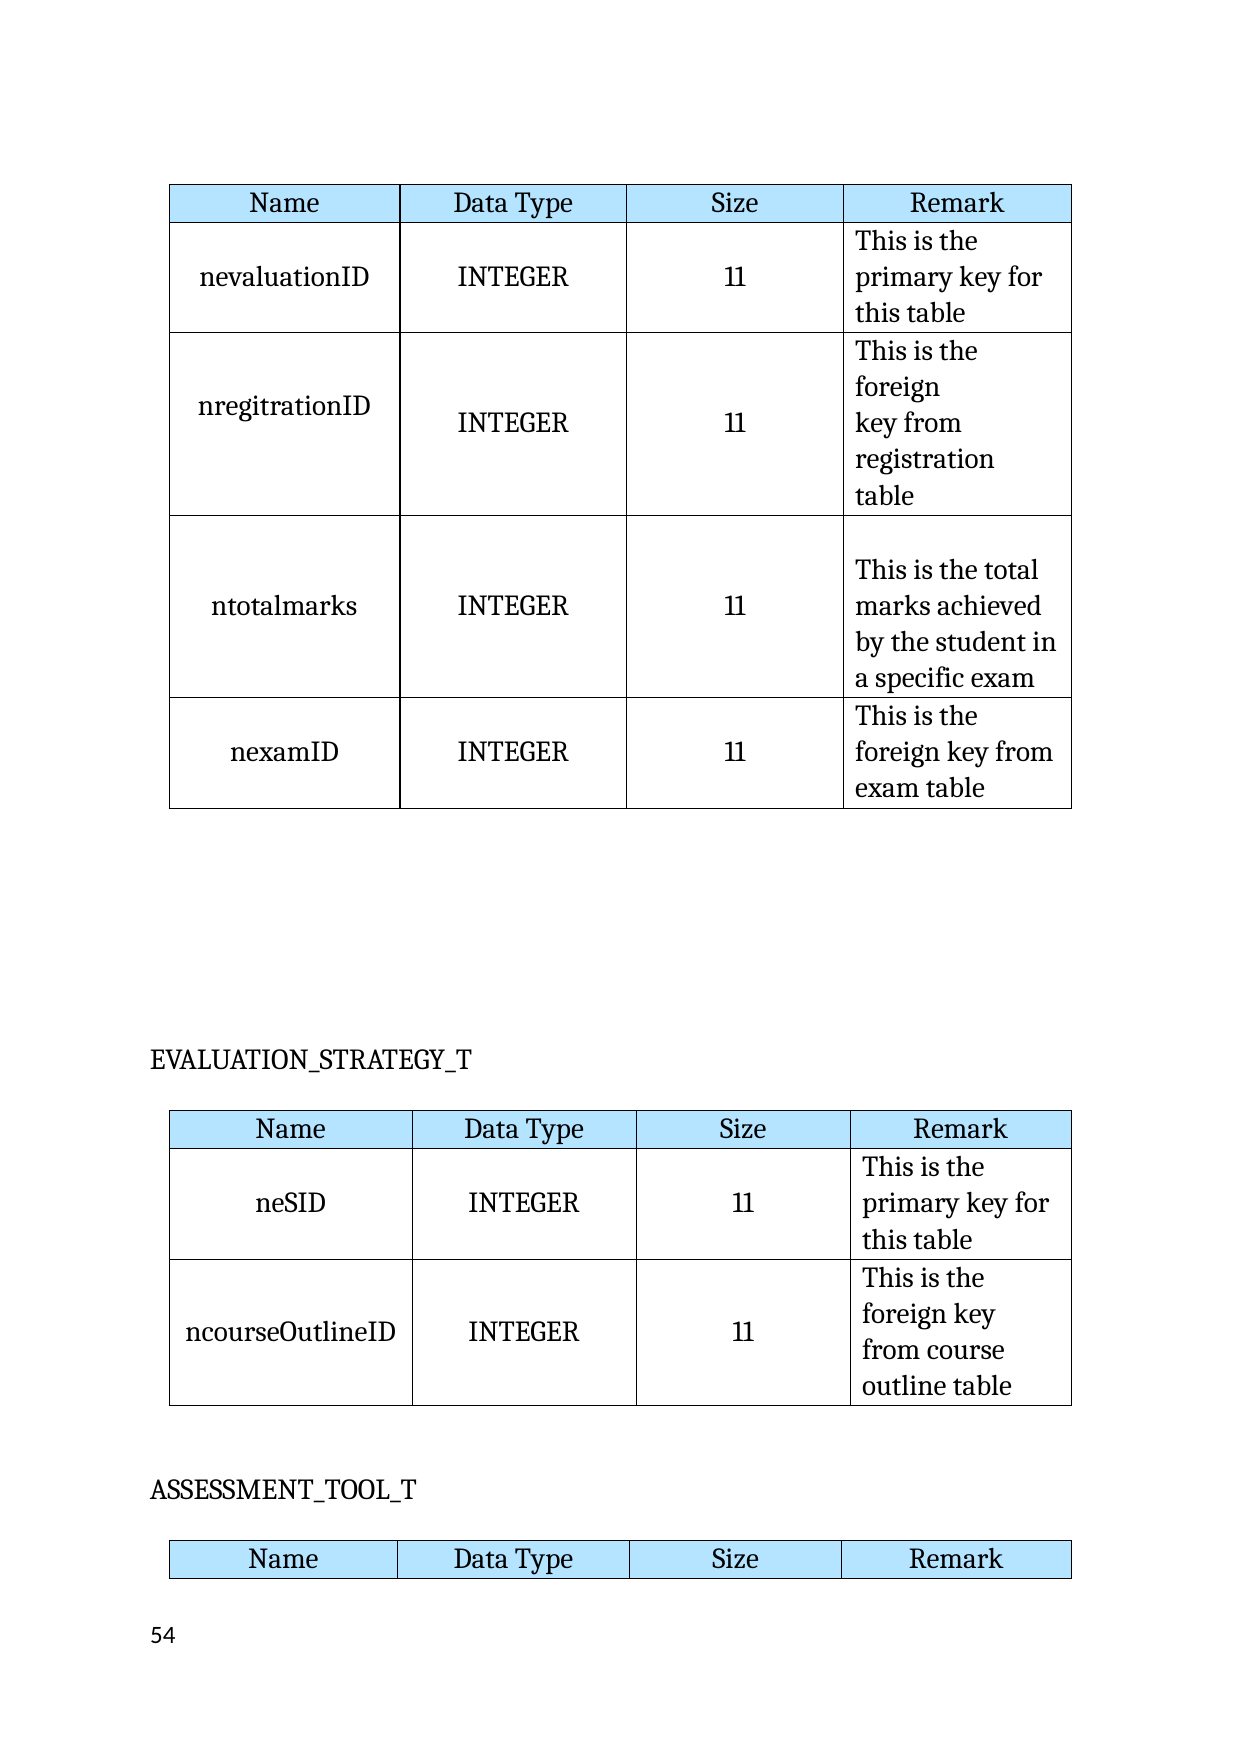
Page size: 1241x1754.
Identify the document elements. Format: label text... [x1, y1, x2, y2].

table_cell ncourseOutlineID [170, 1260, 412, 1405]
table_cell neSID [170, 1149, 412, 1259]
table_cell This is the foreign key from exam table [844, 698, 1071, 807]
table_cell INTEGER [401, 333, 626, 514]
table_cell This is the foreign key from registration table [844, 333, 1071, 514]
table_header Size [627, 185, 843, 222]
table_header Remark [851, 1111, 1071, 1148]
table_cell nevaluationID [170, 223, 399, 332]
table_header Size [637, 1111, 850, 1148]
table_cell This is the total marks achieved by the student in a specific exam [844, 516, 1071, 697]
table_header Remark [844, 185, 1071, 222]
table_header Remark [842, 1541, 1071, 1578]
table_cell INTEGER [413, 1260, 636, 1405]
table_cell INTEGER [401, 516, 626, 697]
table_cell This is the foreign key from course outline table [851, 1260, 1071, 1405]
table_cell 11 [637, 1149, 850, 1259]
table_cell INTEGER [401, 698, 626, 807]
text ASSESSMENT_TOOL_T [149, 1473, 1087, 1507]
table_header Name [170, 185, 399, 222]
table_cell INTEGER [413, 1149, 636, 1259]
table_cell nregitrationID [170, 333, 399, 514]
table_cell ntotalmarks [170, 516, 399, 697]
table_header Name [170, 1111, 412, 1148]
table_cell INTEGER [401, 223, 626, 332]
table_cell nexamID [170, 698, 399, 807]
table_header Data Type [401, 185, 626, 222]
table_header Size [630, 1541, 841, 1578]
table_cell This is the primary key for this table [844, 223, 1071, 332]
table_header Data Type [398, 1541, 629, 1578]
table_cell 11 [627, 333, 843, 514]
table_cell This is the primary key for this table [851, 1149, 1071, 1259]
table_cell 11 [627, 223, 843, 332]
table_header Name [170, 1541, 397, 1578]
table_cell 11 [627, 698, 843, 807]
table_cell 11 [627, 516, 843, 697]
table_header Data Type [413, 1111, 636, 1148]
table_cell 11 [637, 1260, 850, 1405]
text EVALUATION_STRATEGY_T [149, 1043, 1087, 1077]
